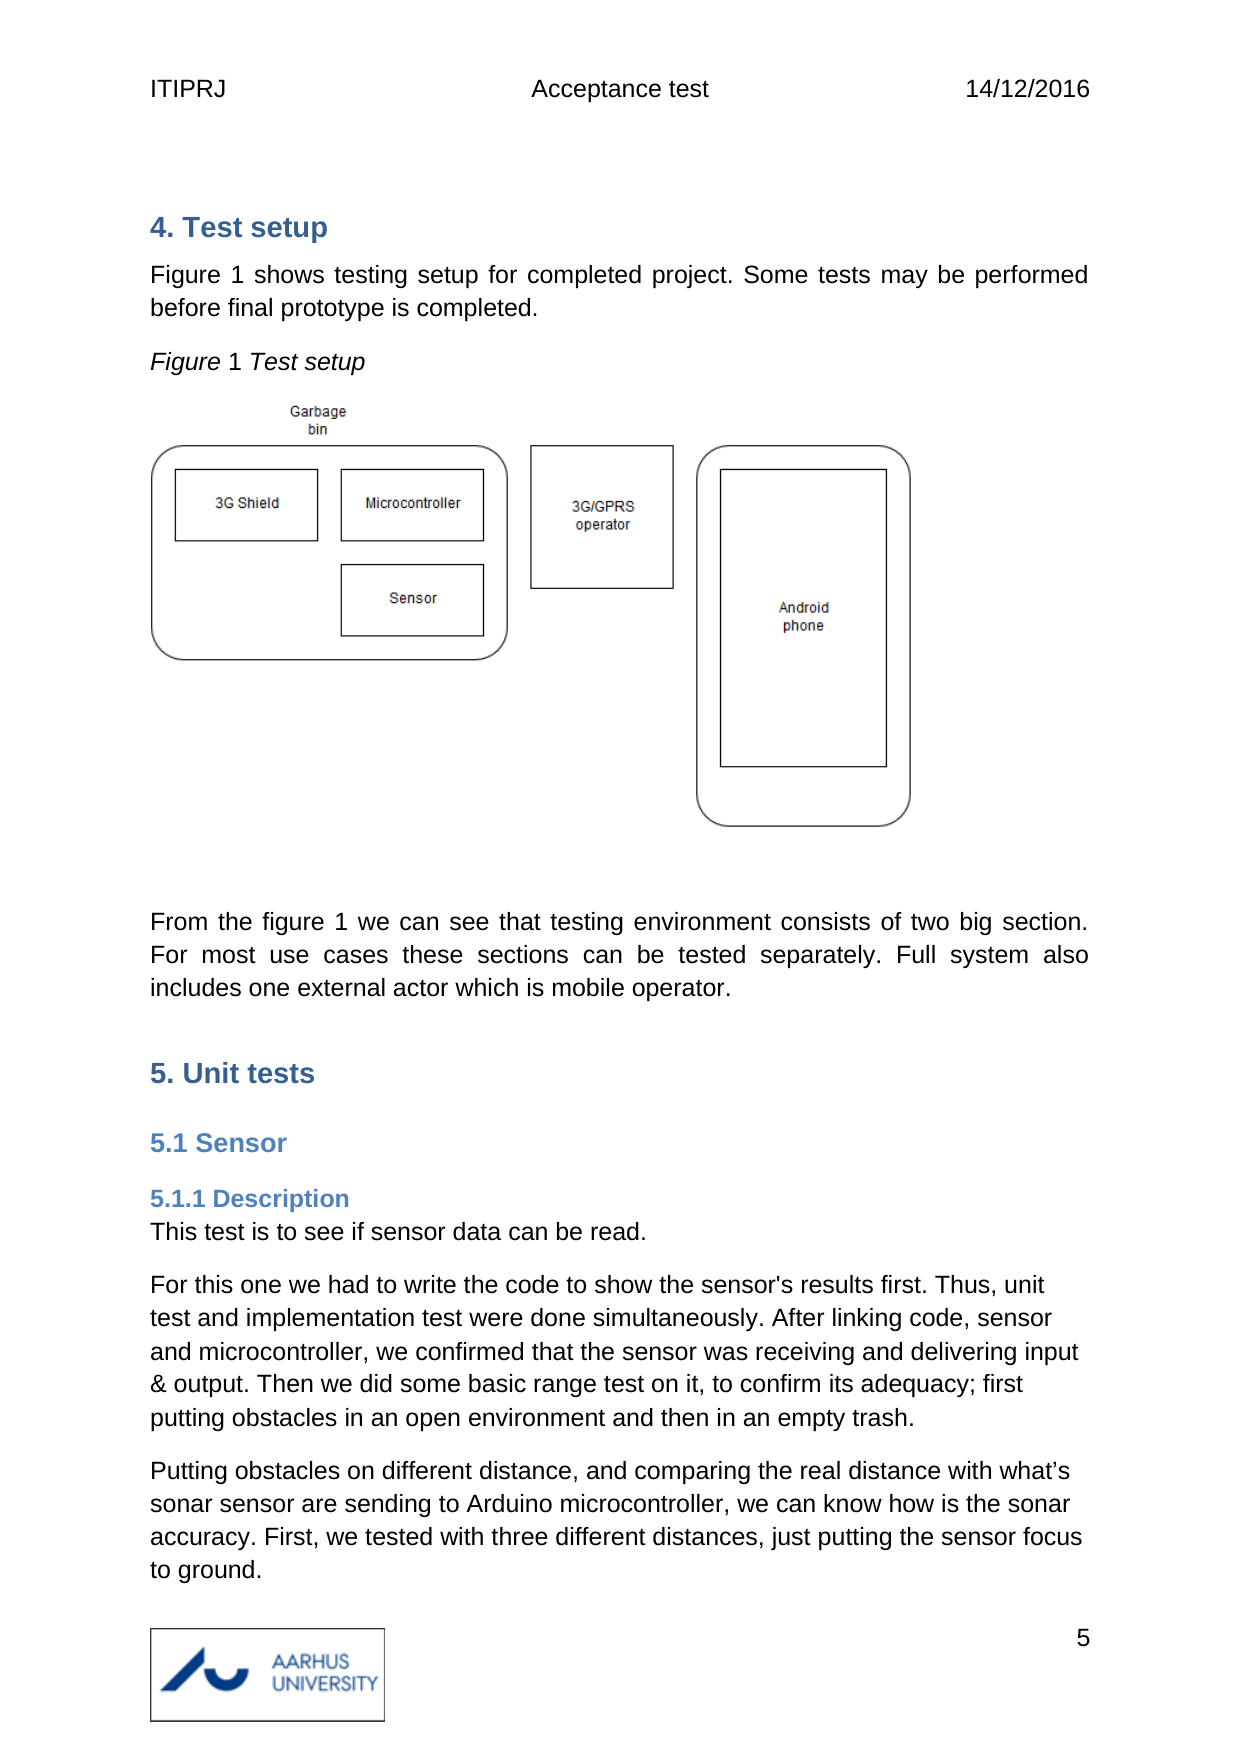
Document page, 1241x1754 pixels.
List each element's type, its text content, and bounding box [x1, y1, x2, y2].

text Putting obstacles on different distance, and comparing the real distance with what’s sonar sensor are sending to Arduino microcontroller, we can know how is the sonar accuracy. First, we tested with three different distances, just putting the sensor focus to ground. [150, 1456, 1090, 1584]
subtitle 5.1 Sensor [150, 1127, 1090, 1158]
text Figure 1 Test setup [150, 347, 1090, 376]
text This test is to see if sensor data can be read. [150, 1217, 1090, 1245]
text Figure 1 shows testing setup for completed project. Some tests may be performed before final prototype is completed. [150, 260, 1090, 322]
subtitle 4. Test setup [150, 210, 1090, 243]
text From the figure 1 we can see that testing environment consists of two big section. For most use cases these sections can be tested separately. Full system also includes one external actor which is mobile operator. [150, 907, 1090, 1001]
subtitle 5. Unit tests [150, 1056, 1090, 1089]
picture [150, 1628, 385, 1722]
subtitle 5.1.1 Description [150, 1183, 1090, 1212]
text For this one we had to write the code to show the sensor's results first. Thus, unit test and implementation test were done simultaneously. After linking code, sensor and microcontroller, we confirmed that the sensor was receiving and delivering input & output. Then we did some basic range test on it, to confirm its adequacy; first putting obstacles in an open environment and then in an empty trash. [150, 1270, 1090, 1431]
